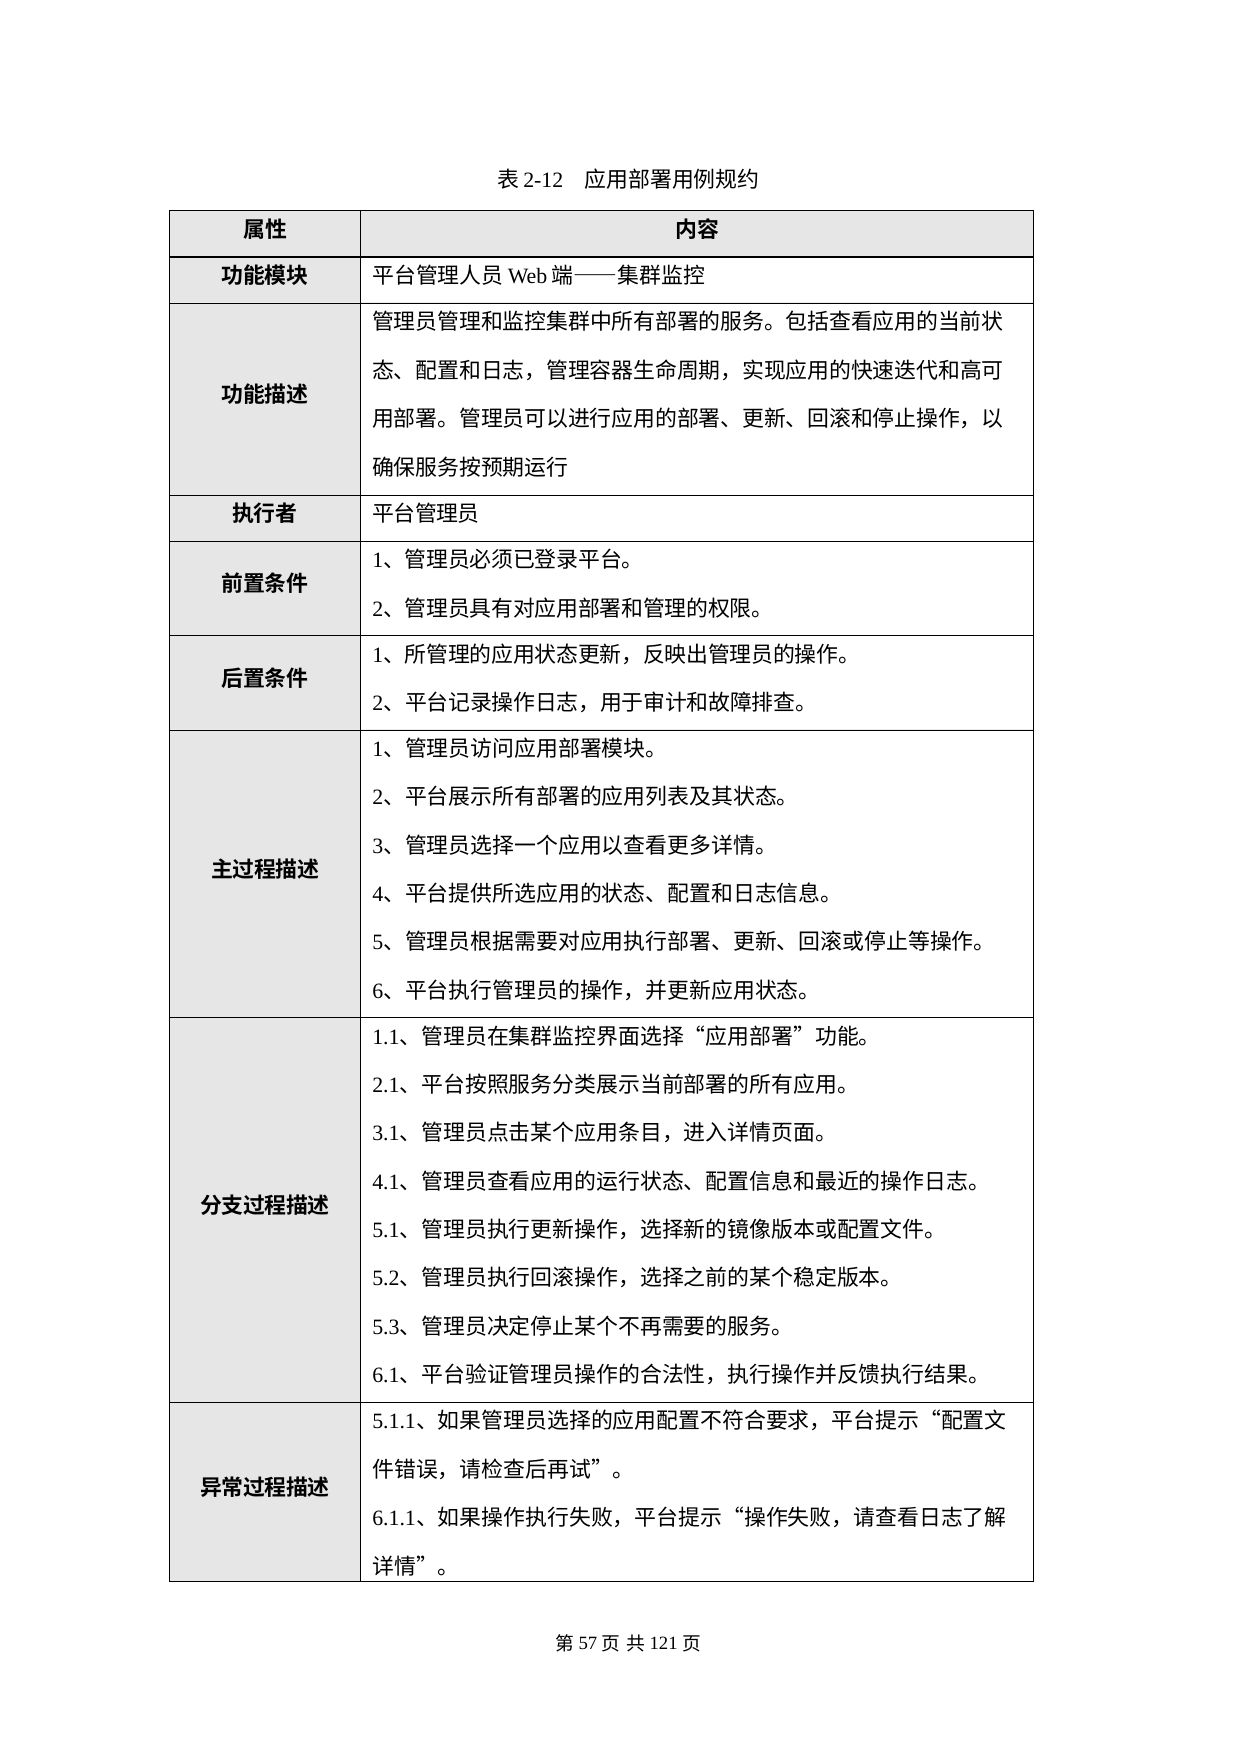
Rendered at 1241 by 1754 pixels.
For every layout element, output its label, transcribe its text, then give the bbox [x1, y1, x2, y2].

table_cell 分支过程描述 [170, 1018, 360, 1402]
table_header 属性 [170, 211, 360, 256]
table_cell 1、管理员必须已登录平台。 2、管理员具有对应用部署和管理的权限。 [361, 542, 1033, 635]
table_cell 平台管理员 [361, 496, 1033, 541]
table_cell 主过程描述 [170, 731, 360, 1017]
table_cell 异常过程描述 [170, 1403, 360, 1581]
table_cell 平台管理人员Web端——集群监控 [361, 258, 1033, 302]
table_header 内容 [361, 211, 1033, 256]
table_cell 管理员管理和监控集群中所有部署的服务。包括查看应用的当前状态、配置和日志，管理容器生命周期，实现应用的快速迭代和高可用部署。管理员可以进行应用的部署、更新、回滚和停止操作，以确保服务按预期运行 [361, 304, 1033, 495]
table_cell 前置条件 [170, 542, 360, 635]
table_cell 功能模块 [170, 258, 360, 302]
table_cell 1、所管理的应用状态更新，反映出管理员的操作。 2、平台记录操作日志，用于审计和故障排查。 [361, 636, 1033, 729]
table_cell 1、管理员访问应用部署模块。 2、平台展示所有部署的应用列表及其状态。 3、管理员选择一个应用以查看更多详情。 4、平台提供所选应用的状态、配置和日志信息。 5、管理员根据需要对应用执行部署、更新、回滚或停止等操作。 6、平台执行管理员的操作，并更新应用状态。 [361, 731, 1033, 1017]
table_cell 1.1、管理员在集群监控界面选择“应用部署”功能。 2.1、平台按照服务分类展示当前部署的所有应用。 3.1、管理员点击某个应用条目，进入详情页面。 4.1、管理员查看应用的运行状态、配置信息和最近的操作日志。 5.1、管理员执行更新操作，选择新的镜像版本或配置文件。 5.2、管理员执行回滚操作，选择之前的某个稳定版本。 5.3、管理员决定停止某个不再需要的服务。 6.1、平台验证管理员操作的合法性，执行操作并反馈执行结果。 [361, 1018, 1033, 1402]
table_cell 执行者 [170, 496, 360, 541]
table_cell 5.1.1、如果管理员选择的应用配置不符合要求，平台提示“配置文件错误，请检查后再试”。 6.1.1、如果操作执行失败，平台提示“操作失败，请查看日志了解详情”。 [361, 1403, 1033, 1581]
text 表2-12 应用部署用例规约 [169, 162, 1087, 194]
table_cell 后置条件 [170, 636, 360, 729]
table_cell 功能描述 [170, 304, 360, 495]
